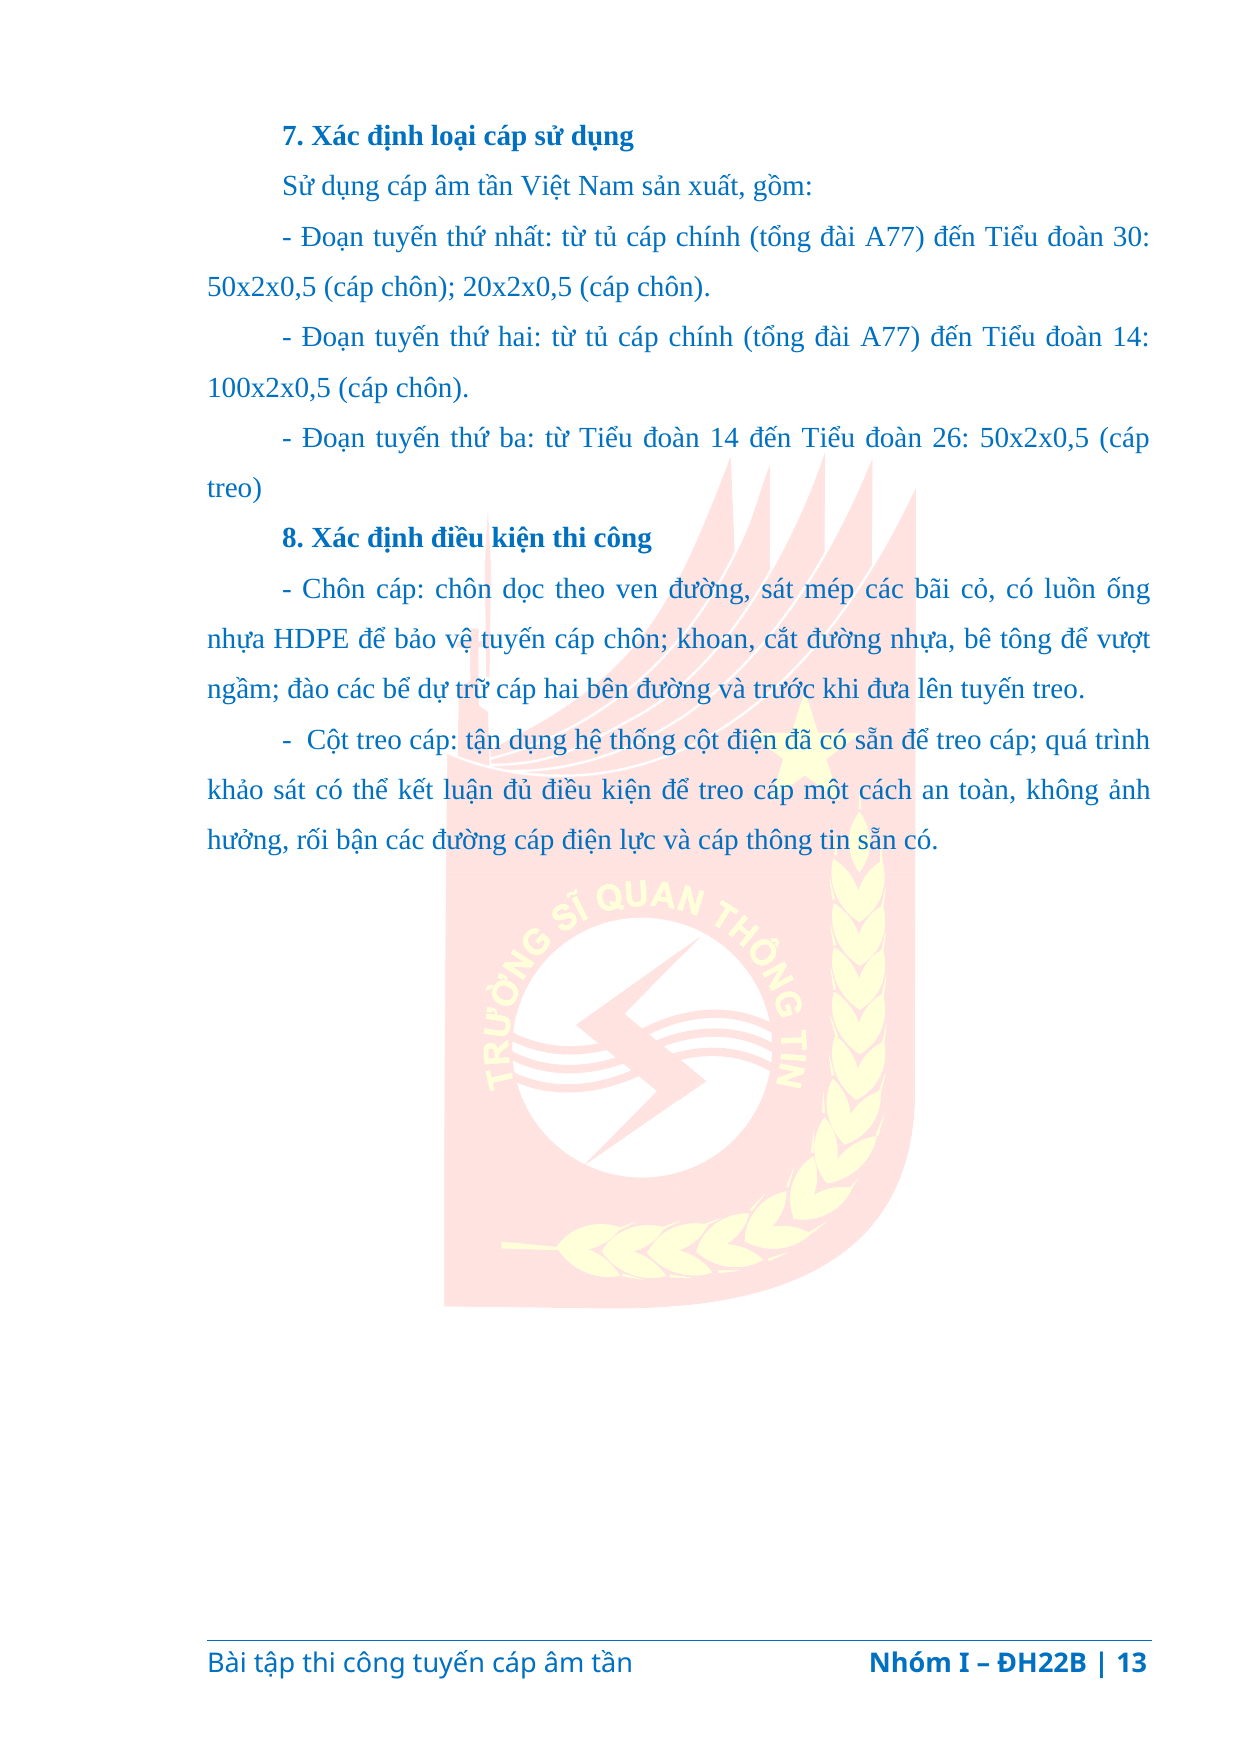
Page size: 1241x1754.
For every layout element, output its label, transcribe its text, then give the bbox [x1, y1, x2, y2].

text - Cột treo cáp: tận dụng hệ thống cột điện đã có sẵn để treo cáp; quá trình khảo sát có thể kết luận đủ điều kiện để treo cáp một cách an toàn, không ảnh hưởng, rối bận các đường cáp điện lực và cáp thông tin sẵn có. [207, 722, 1152, 856]
text - Đoạn tuyến thứ nhất: từ tủ cáp chính (tổng đài A77) đến Tiểu đoàn 30: 50x2x0,5 (cáp chôn); 20x2x0,5 (cáp chôn). [207, 219, 1152, 303]
text Sử dụng cáp âm tần Việt Nam sản xuất, gồm: [207, 168, 1152, 202]
text 8. Xác định điều kiện thi công [207, 521, 1152, 554]
text - Đoạn tuyến thứ ba: từ Tiểu đoàn 14 đến Tiểu đoàn 26: 50x2x0,5 (cáp treo) [207, 420, 1152, 504]
text - Chôn cáp: chôn dọc theo ven đường, sát mép các bãi cỏ, có luồn ống nhựa HDPE để bảo vệ tuyến cáp chôn; khoan, cắt đường nhựa, bê tông để vượt ngầm; đào các bể dự trữ cáp hai bên đường và trước khi đưa lên tuyến treo. [207, 571, 1152, 705]
text 7. Xác định loại cáp sử dụng [207, 118, 1152, 152]
text - Đoạn tuyến thứ hai: từ tủ cáp chính (tổng đài A77) đến Tiểu đoàn 14: 100x2x0,5 (cáp chôn). [207, 319, 1152, 403]
